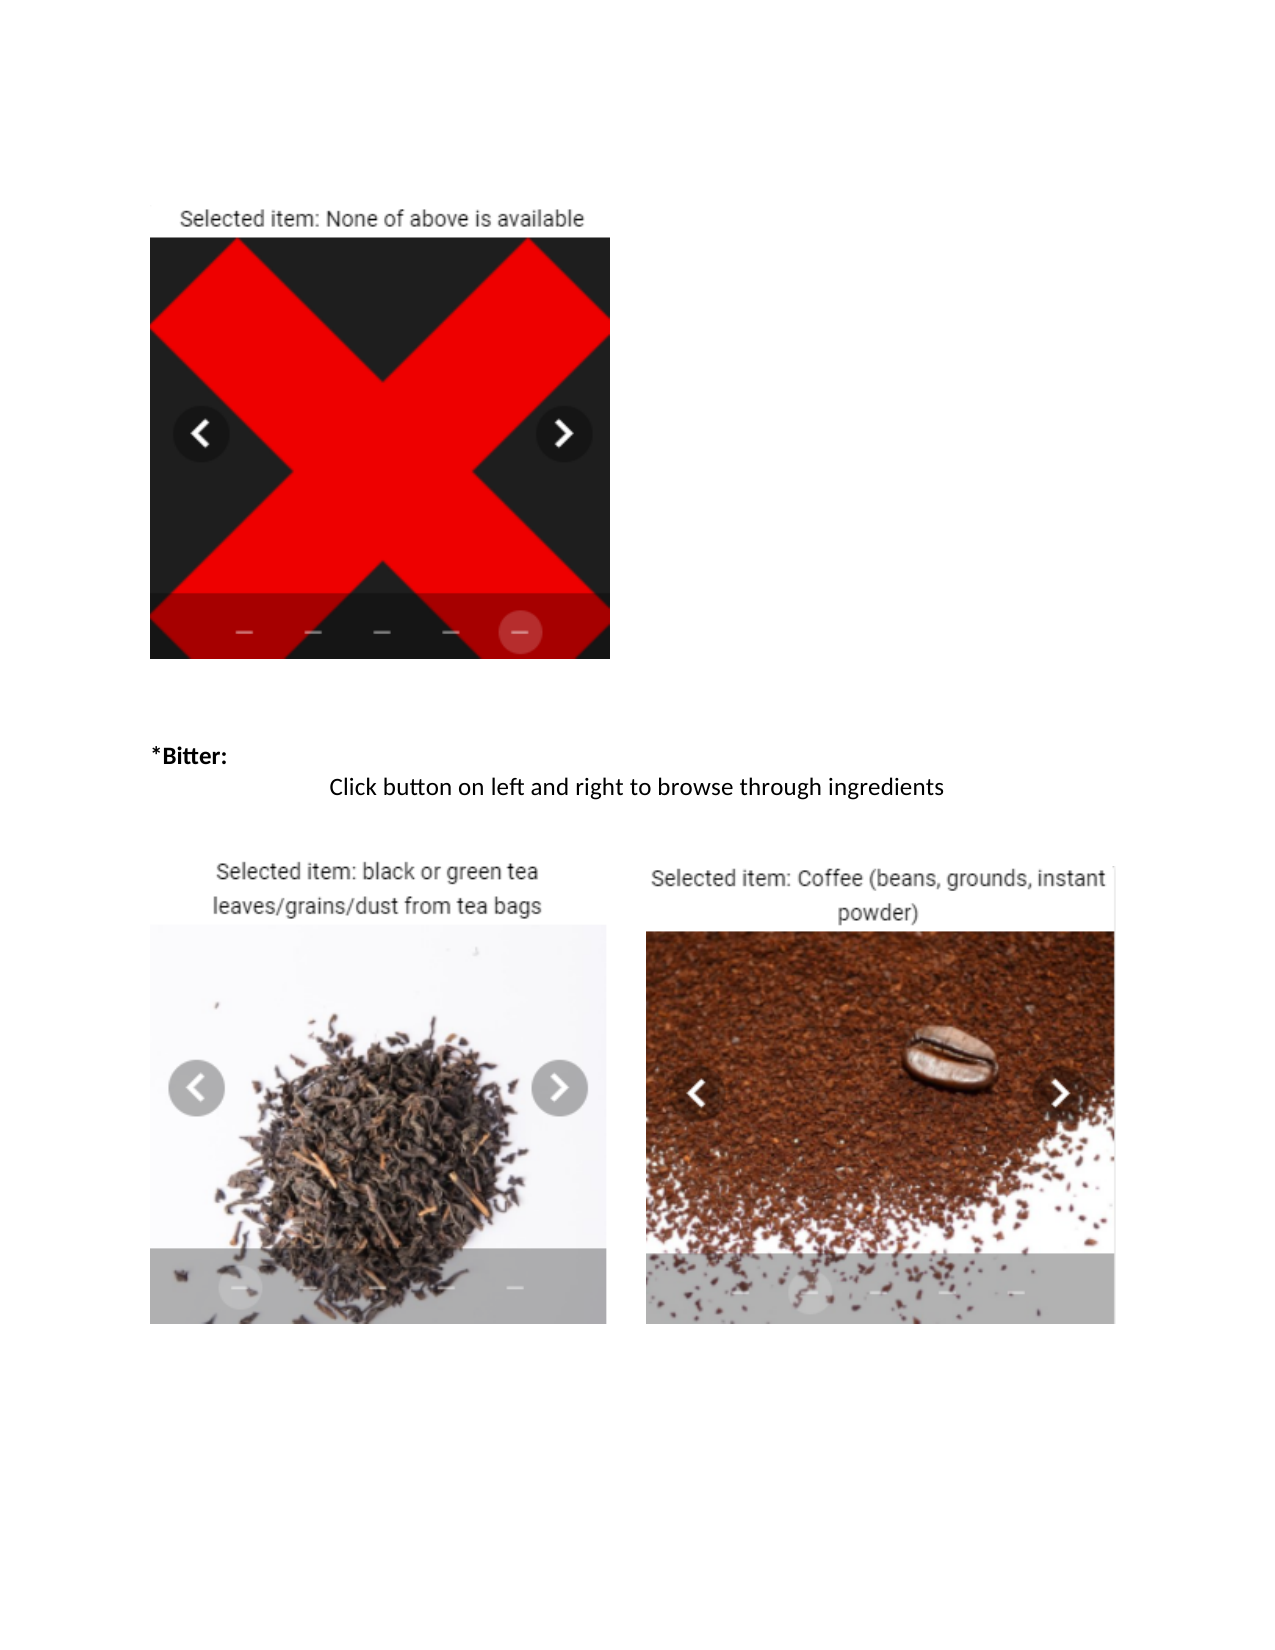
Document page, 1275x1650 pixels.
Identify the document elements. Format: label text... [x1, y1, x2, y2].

picture [646, 866, 1116, 1324]
text *Bitter: [150, 740, 1125, 771]
text Click button on left and right to browse through ingredients [150, 771, 1125, 801]
picture [150, 205, 610, 659]
picture [150, 857, 607, 1324]
